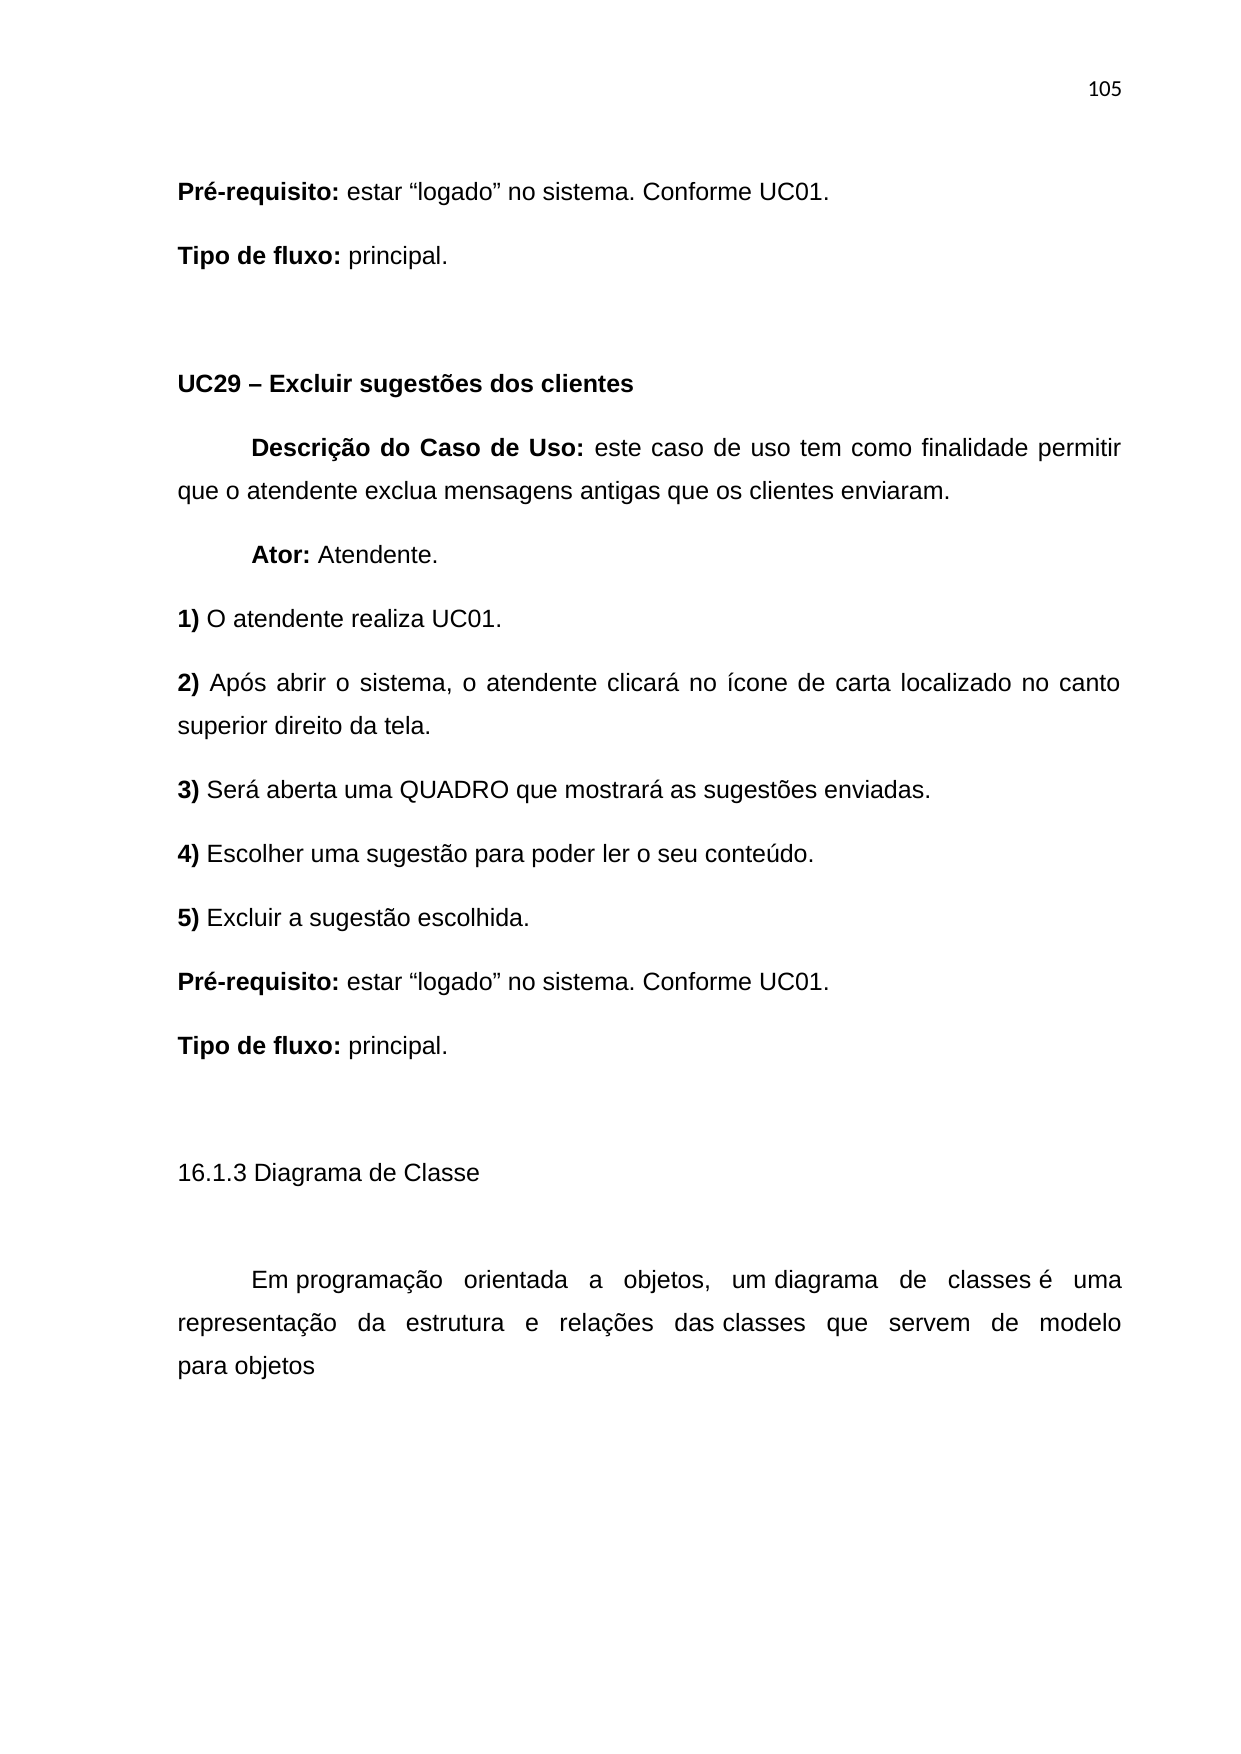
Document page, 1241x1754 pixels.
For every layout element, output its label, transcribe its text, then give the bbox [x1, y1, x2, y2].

text 1) O atendente realiza UC01. [177, 604, 1122, 633]
text Ator: Atendente. [177, 540, 1122, 569]
text 4) Escolher uma sugestão para poder ler o seu conteúdo. [177, 839, 1122, 868]
text Tipo de fluxo: principal. [177, 241, 1122, 270]
text 3) Será aberta uma QUADRO que mostrará as sugestões enviadas. [177, 775, 1122, 804]
text UC29 – Excluir sugestões dos clientes [177, 369, 1122, 398]
text Em programação orientada a objetos, um diagrama de classes é uma representação da estrutura e relações das classes que servem de modelo para objetos [177, 1265, 1122, 1380]
text Pré-requisito: estar “logado” no sistema. Conforme UC01. [177, 967, 1122, 996]
text Pré-requisito: estar “logado” no sistema. Conforme UC01. [177, 177, 1122, 206]
text 16.1.3 Diagrama de Classe [177, 1158, 1122, 1186]
text 5) Excluir a sugestão escolhida. [177, 903, 1122, 932]
text 2) Após abrir o sistema, o atendente clicará no ícone de carta localizado no canto superior direito da tela. [177, 668, 1122, 740]
text Tipo de fluxo: principal. [177, 1031, 1122, 1060]
text Descrição do Caso de Uso: este caso de uso tem como finalidade permitir que o atendente exclua mensagens antigas que os clientes enviaram. [177, 433, 1122, 505]
